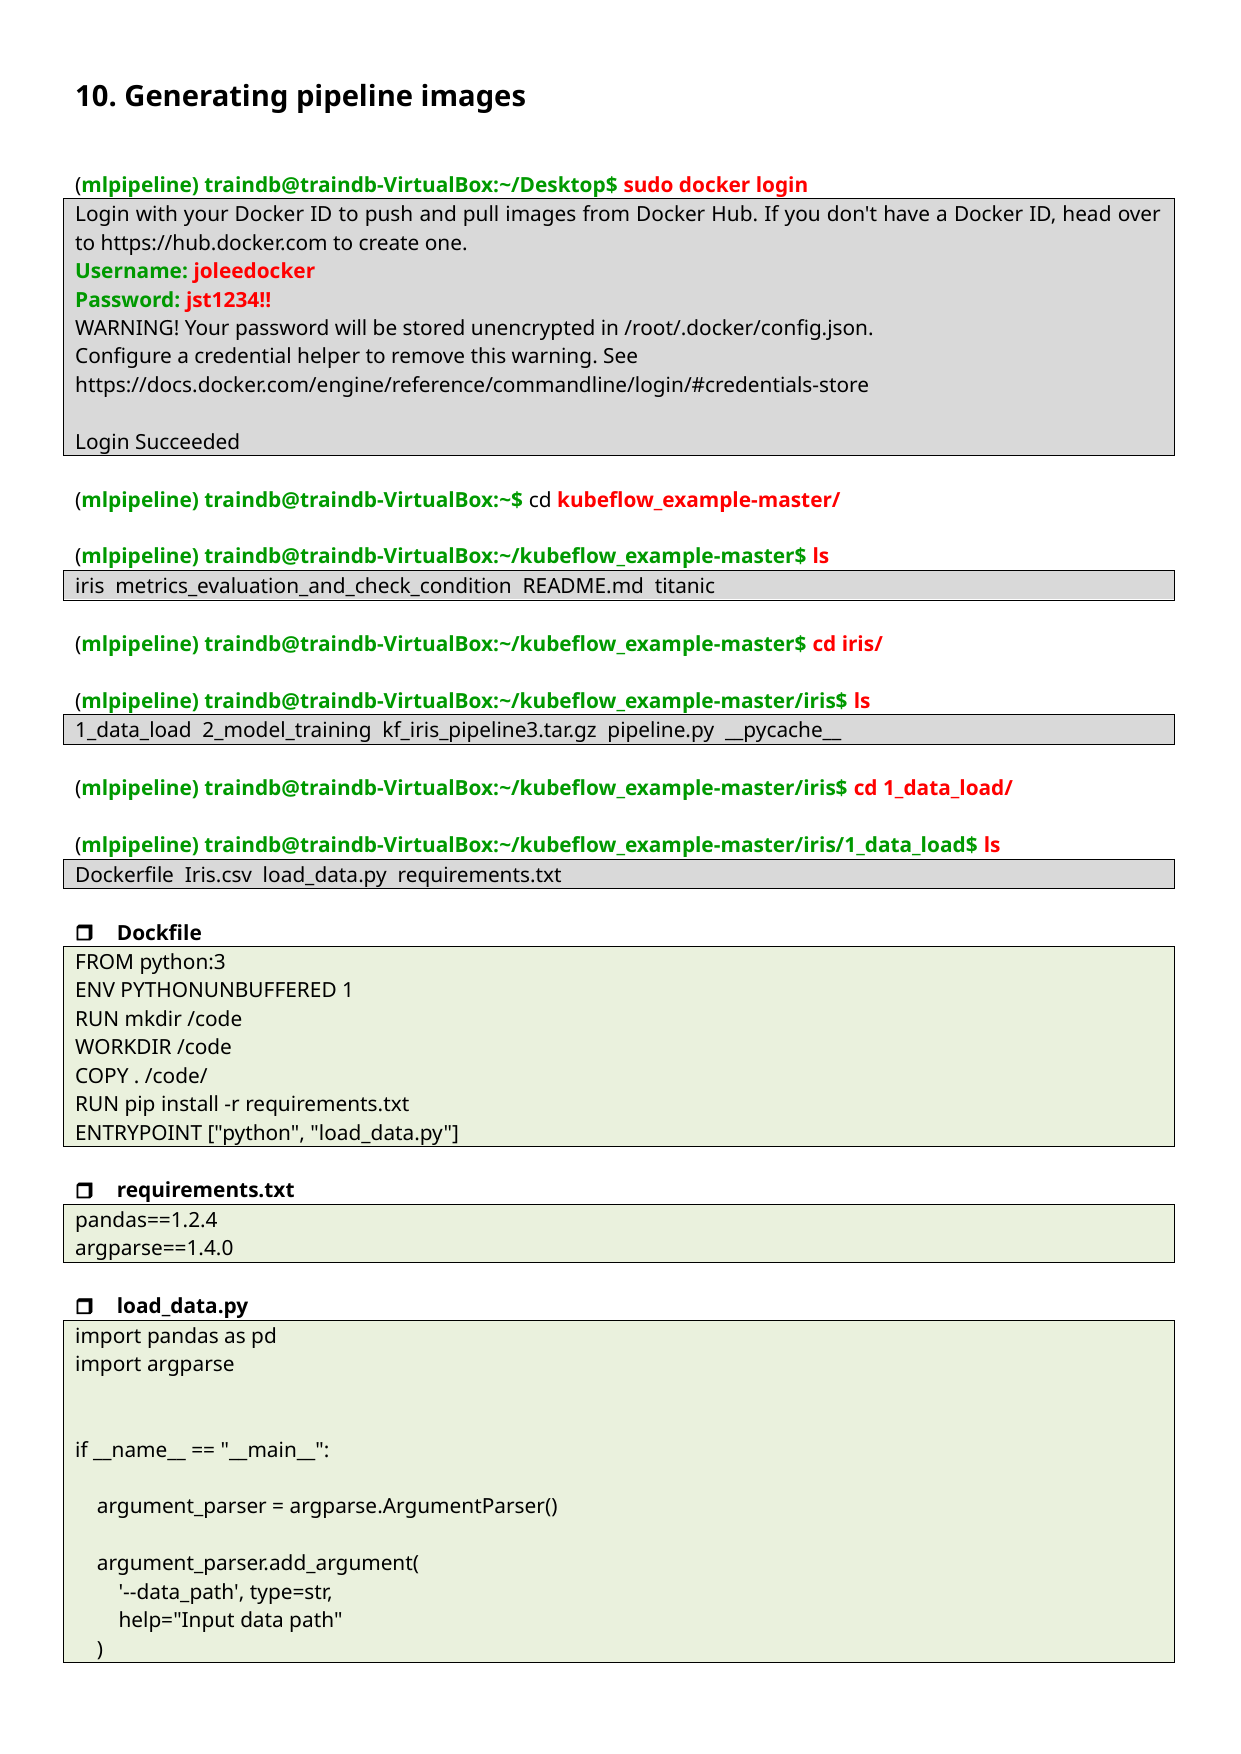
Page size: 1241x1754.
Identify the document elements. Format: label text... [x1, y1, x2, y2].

table_header Dockerfile Iris.csv load_data.py requirements.txt [64, 860, 1174, 888]
table_header pandas==1.2.4 argparse==1.4.0 [64, 1205, 1174, 1262]
text (mlpipeline) traindb@traindb-VirtualBox:~/Desktop$ sudo docker login [75, 170, 1165, 198]
table_header 1_data_load 2_model_training kf_iris_pipeline3.tar.gz pipeline.py __pycache__ [64, 715, 1174, 744]
list Dockfile [75, 918, 1165, 946]
text (mlpipeline) traindb@traindb-VirtualBox:~/kubeflow_example-master/iris$ ls [75, 686, 1165, 714]
list requirements.txt [75, 1176, 1165, 1204]
text (mlpipeline) traindb@traindb-VirtualBox:~/kubeflow_example-master/iris$ cd 1_data_load/ [75, 773, 1165, 802]
text (mlpipeline) traindb@traindb-VirtualBox:~$ cd kubeflow_example-master/ [75, 485, 1165, 513]
table_header Login with your Docker ID to push and pull images from Docker Hub. If you don't have a Docker ID, head over to https://hub.docker.com to create one. Username: joleedocker Password: jst1234!! WARNING! Your password will be stored unencrypted in /root/.docker/config.json. Configure a credential helper to remove this warning. See https://docs.docker.com/engine/reference/commandline/login/#credentials-store Login Succeeded [64, 199, 1174, 455]
table_header iris metrics_evaluation_and_check_condition README.md titanic [64, 571, 1174, 599]
text (mlpipeline) traindb@traindb-VirtualBox:~/kubeflow_example-master$ ls [75, 542, 1165, 570]
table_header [64, 1321, 1174, 1662]
text (mlpipeline) traindb@traindb-VirtualBox:~/kubeflow_example-master/iris/1_data_load$ ls [75, 830, 1165, 859]
table_header FROM python:3 ENV PYTHONUNBUFFERED 1 RUN mkdir /code WORKDIR /code COPY . /code/ RUN pip install -r requirements.txt ENTRYPOINT ["python", "load_data.py"] [64, 947, 1174, 1146]
subtitle 10. Generating pipeline images [75, 75, 1165, 115]
list load_data.py [75, 1291, 1165, 1320]
text (mlpipeline) traindb@traindb-VirtualBox:~/kubeflow_example-master$ cd iris/ [75, 629, 1165, 657]
